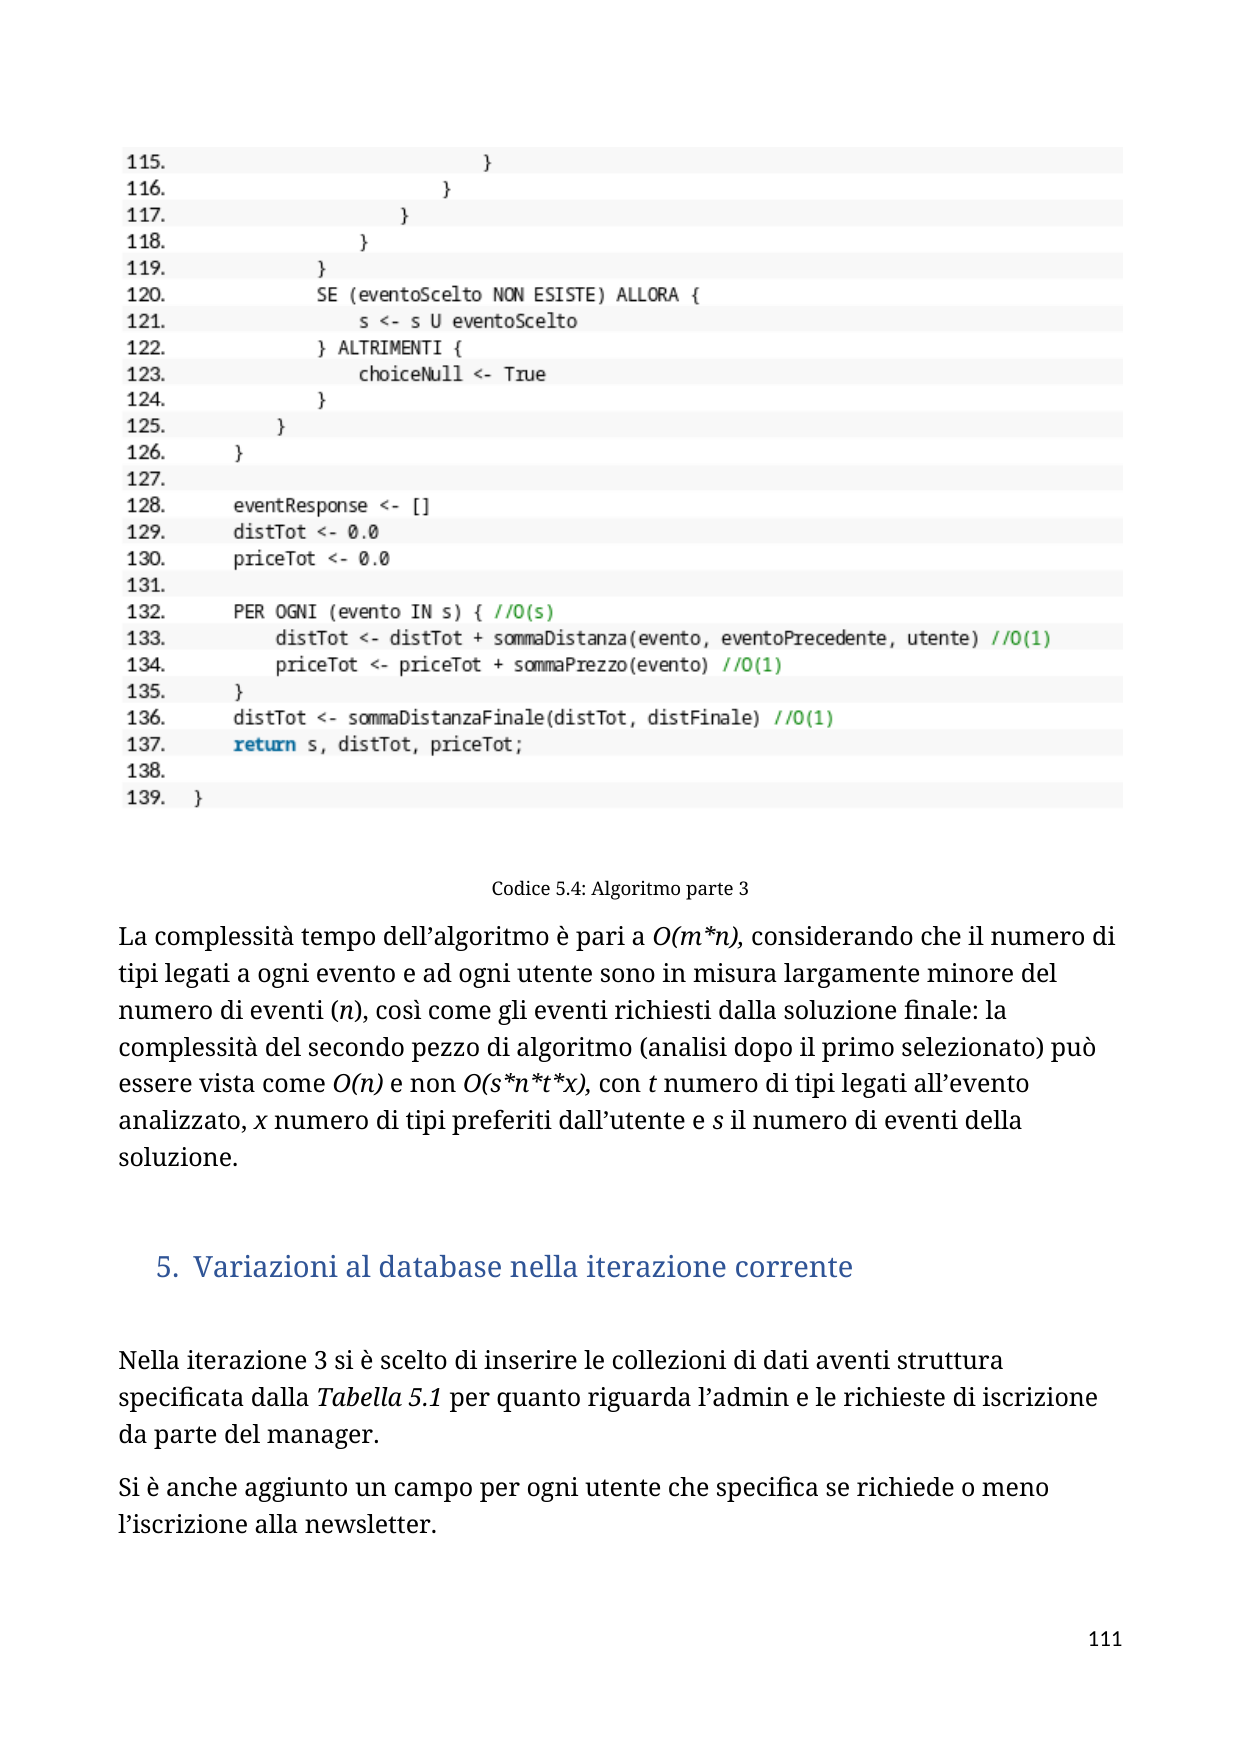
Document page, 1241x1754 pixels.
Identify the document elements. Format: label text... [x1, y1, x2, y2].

text Codice 5.4: Algoritmo parte 3 [118, 875, 1122, 900]
text La complessità tempo dell’algoritmo è pari a O(m*n), considerando che il numero di tipi legati a ogni evento e ad ogni utente sono in misura largamente minore del numero di eventi (n), così come gli eventi richiesti dalla soluzione finale: la complessità del secondo pezzo di algoritmo (analisi dopo il primo selezionato) può essere vista come O(n) e non O(s*n*t*x), con t numero di tipi legati all’evento analizzato, x numero di tipi preferiti dall’utente e s il numero di eventi della soluzione. [118, 919, 1122, 1174]
text Si è anche aggiunto un campo per ogni utente che specifica se richiede o meno l’iscrizione alla newsletter. [118, 1470, 1122, 1541]
text Nella iterazione 3 si è scelto di inserire le collezioni di dati aventi struttura specificata dalla Tabella 5.1 per quanto riguarda l’admin e le richieste di iscrizione da parte del manager. [118, 1343, 1122, 1450]
subtitle Variazioni al database nella iterazione corrente [156, 1246, 1122, 1286]
